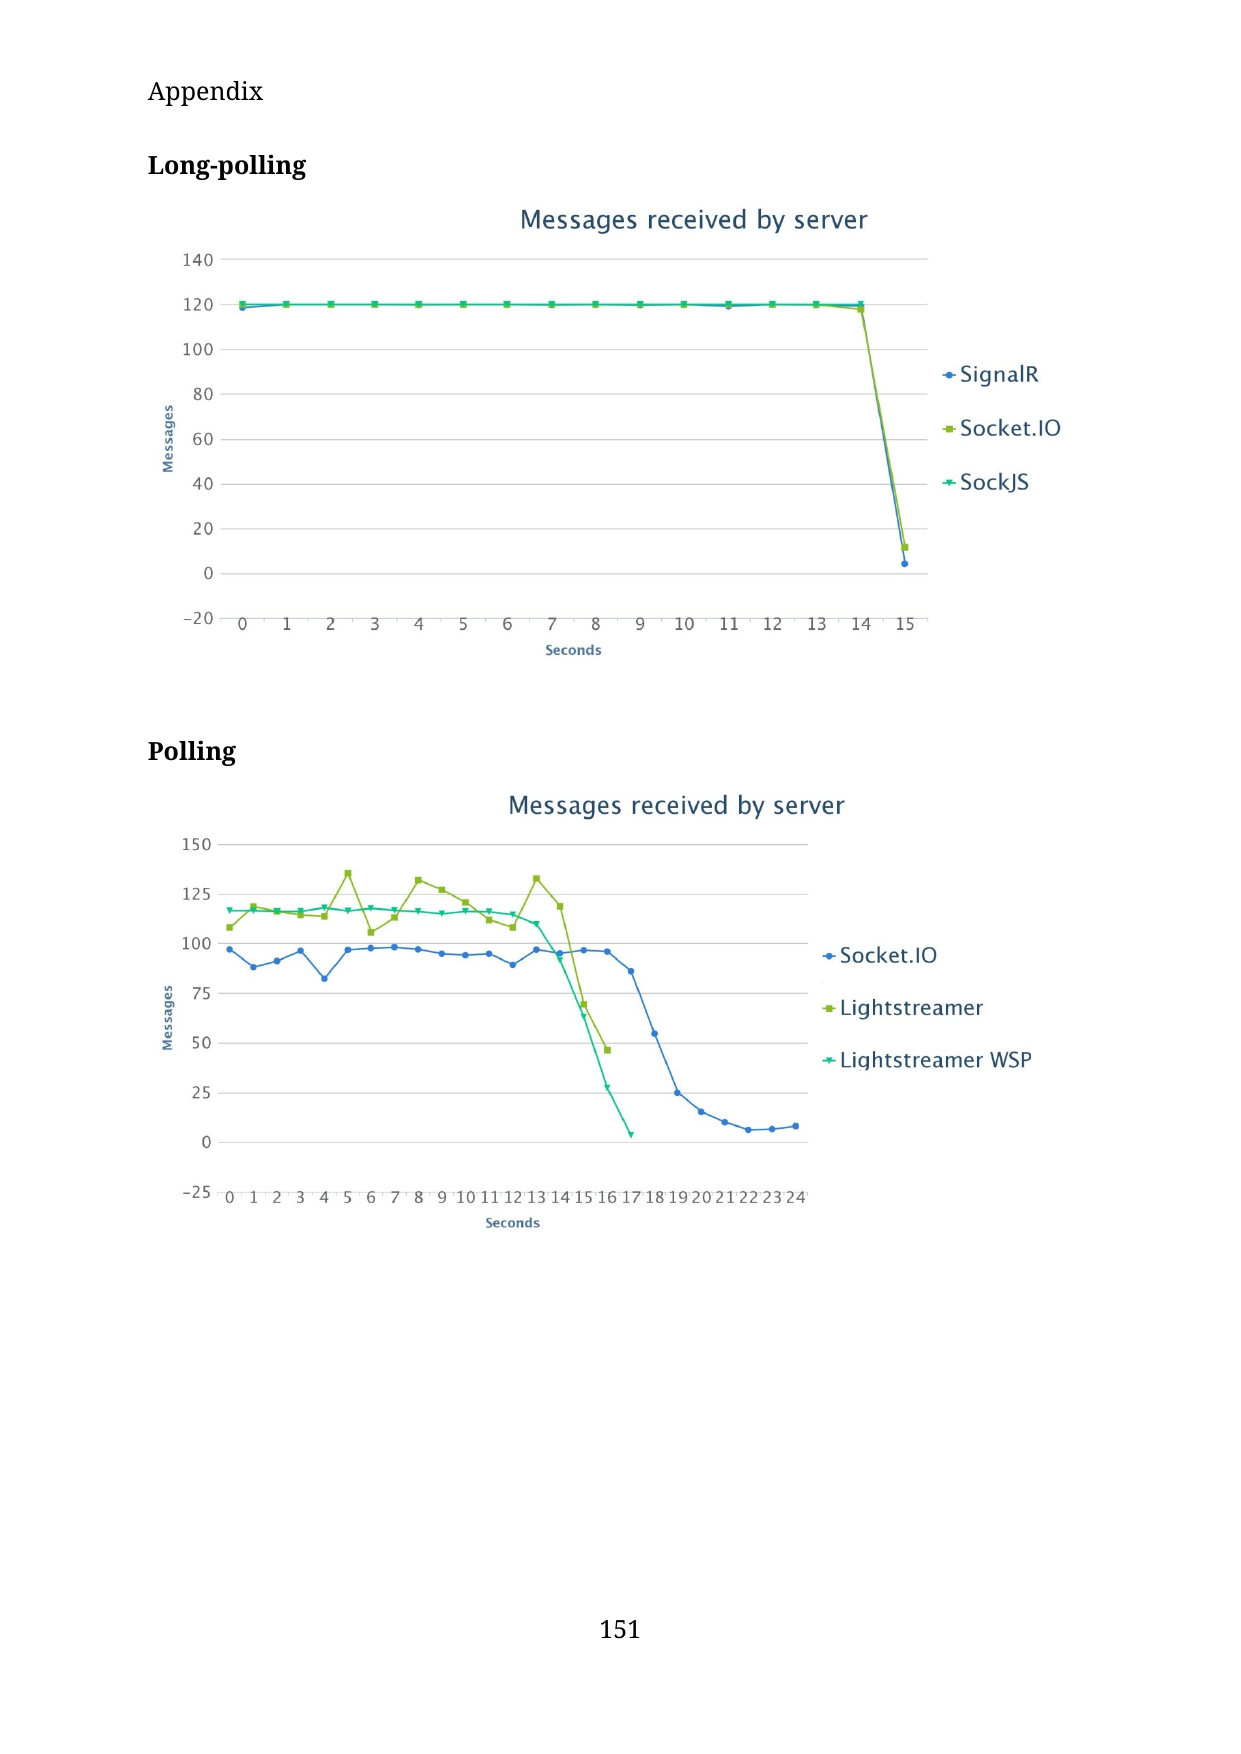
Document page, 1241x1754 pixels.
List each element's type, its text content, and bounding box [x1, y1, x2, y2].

picture [147, 793, 1071, 1242]
picture [147, 207, 1093, 669]
text Long-polling [148, 148, 1092, 182]
text Polling [148, 734, 1092, 768]
